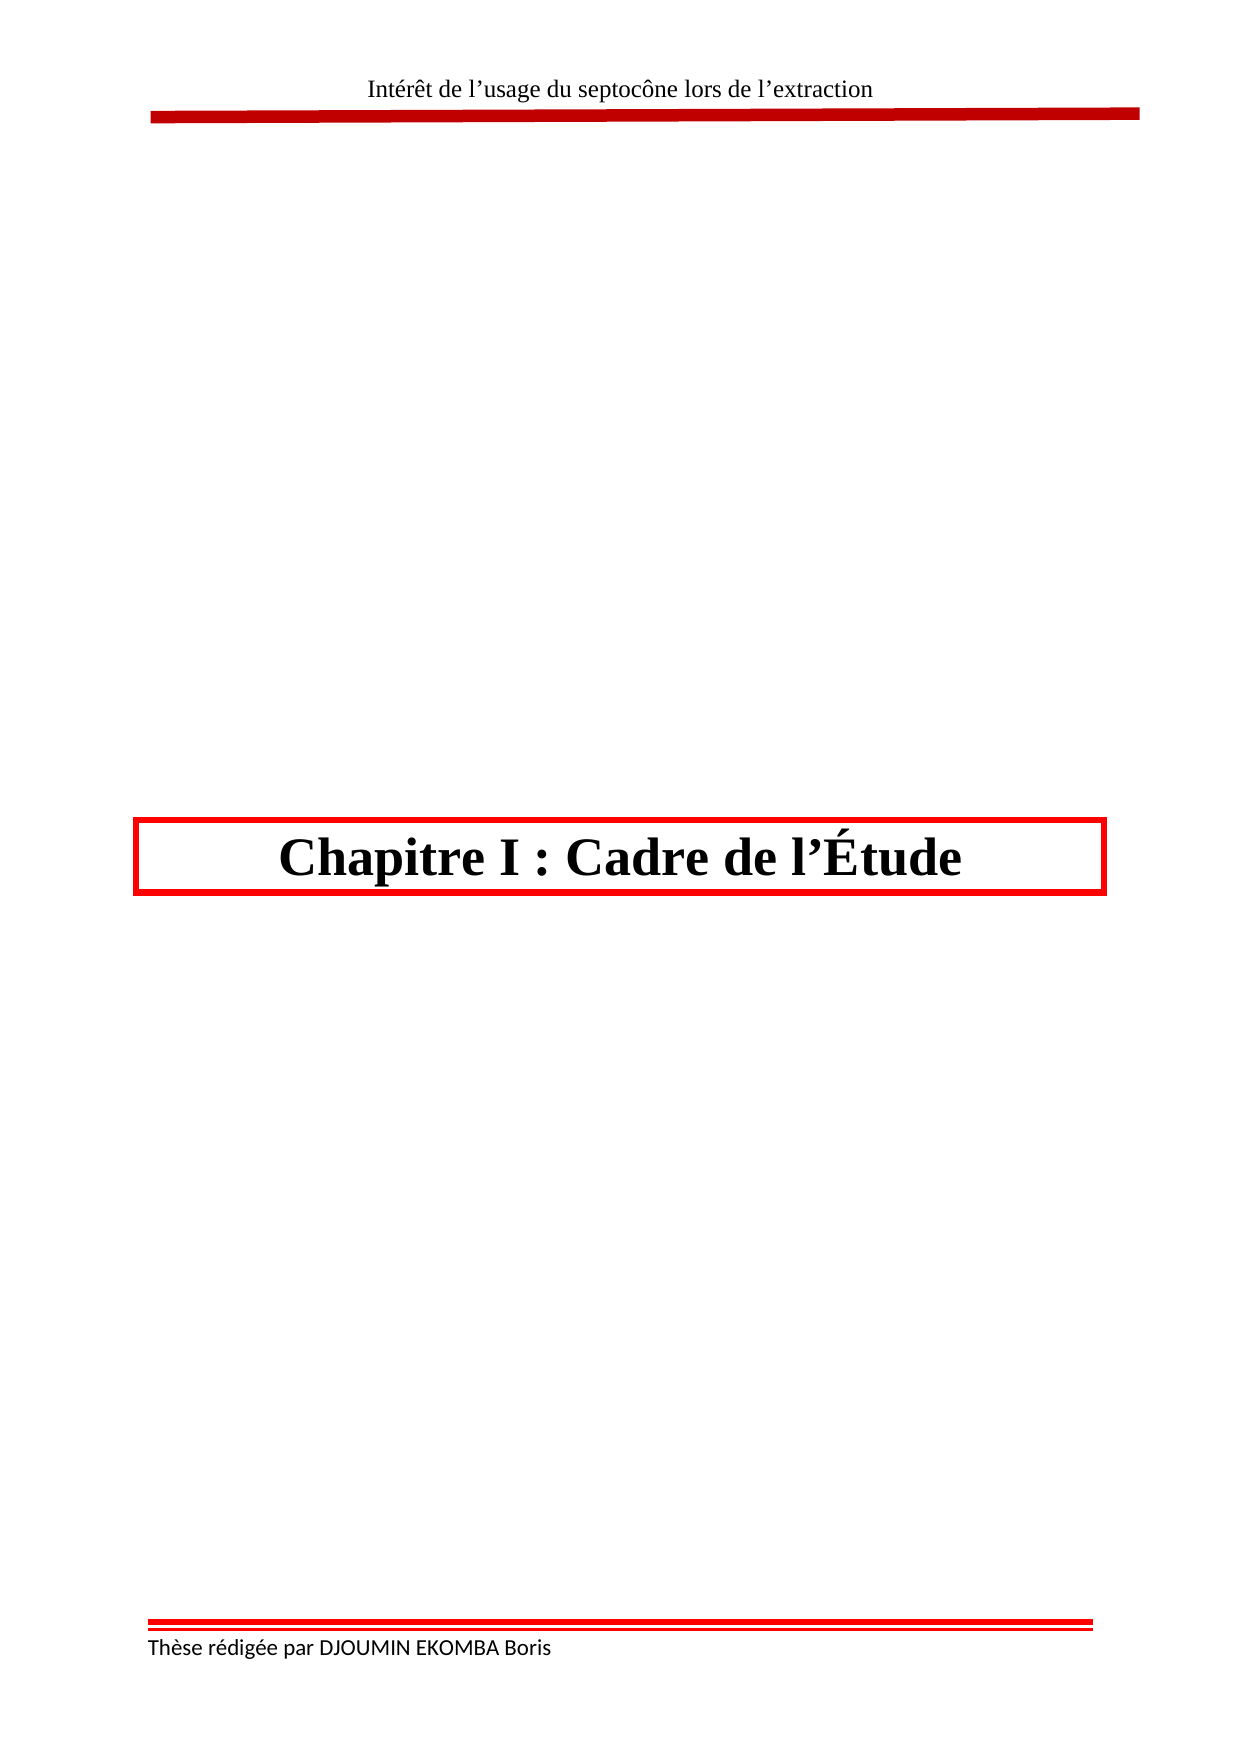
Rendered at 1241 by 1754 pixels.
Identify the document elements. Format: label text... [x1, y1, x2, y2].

text Chapitre I : Cadre de l’Étude [139, 823, 1101, 889]
